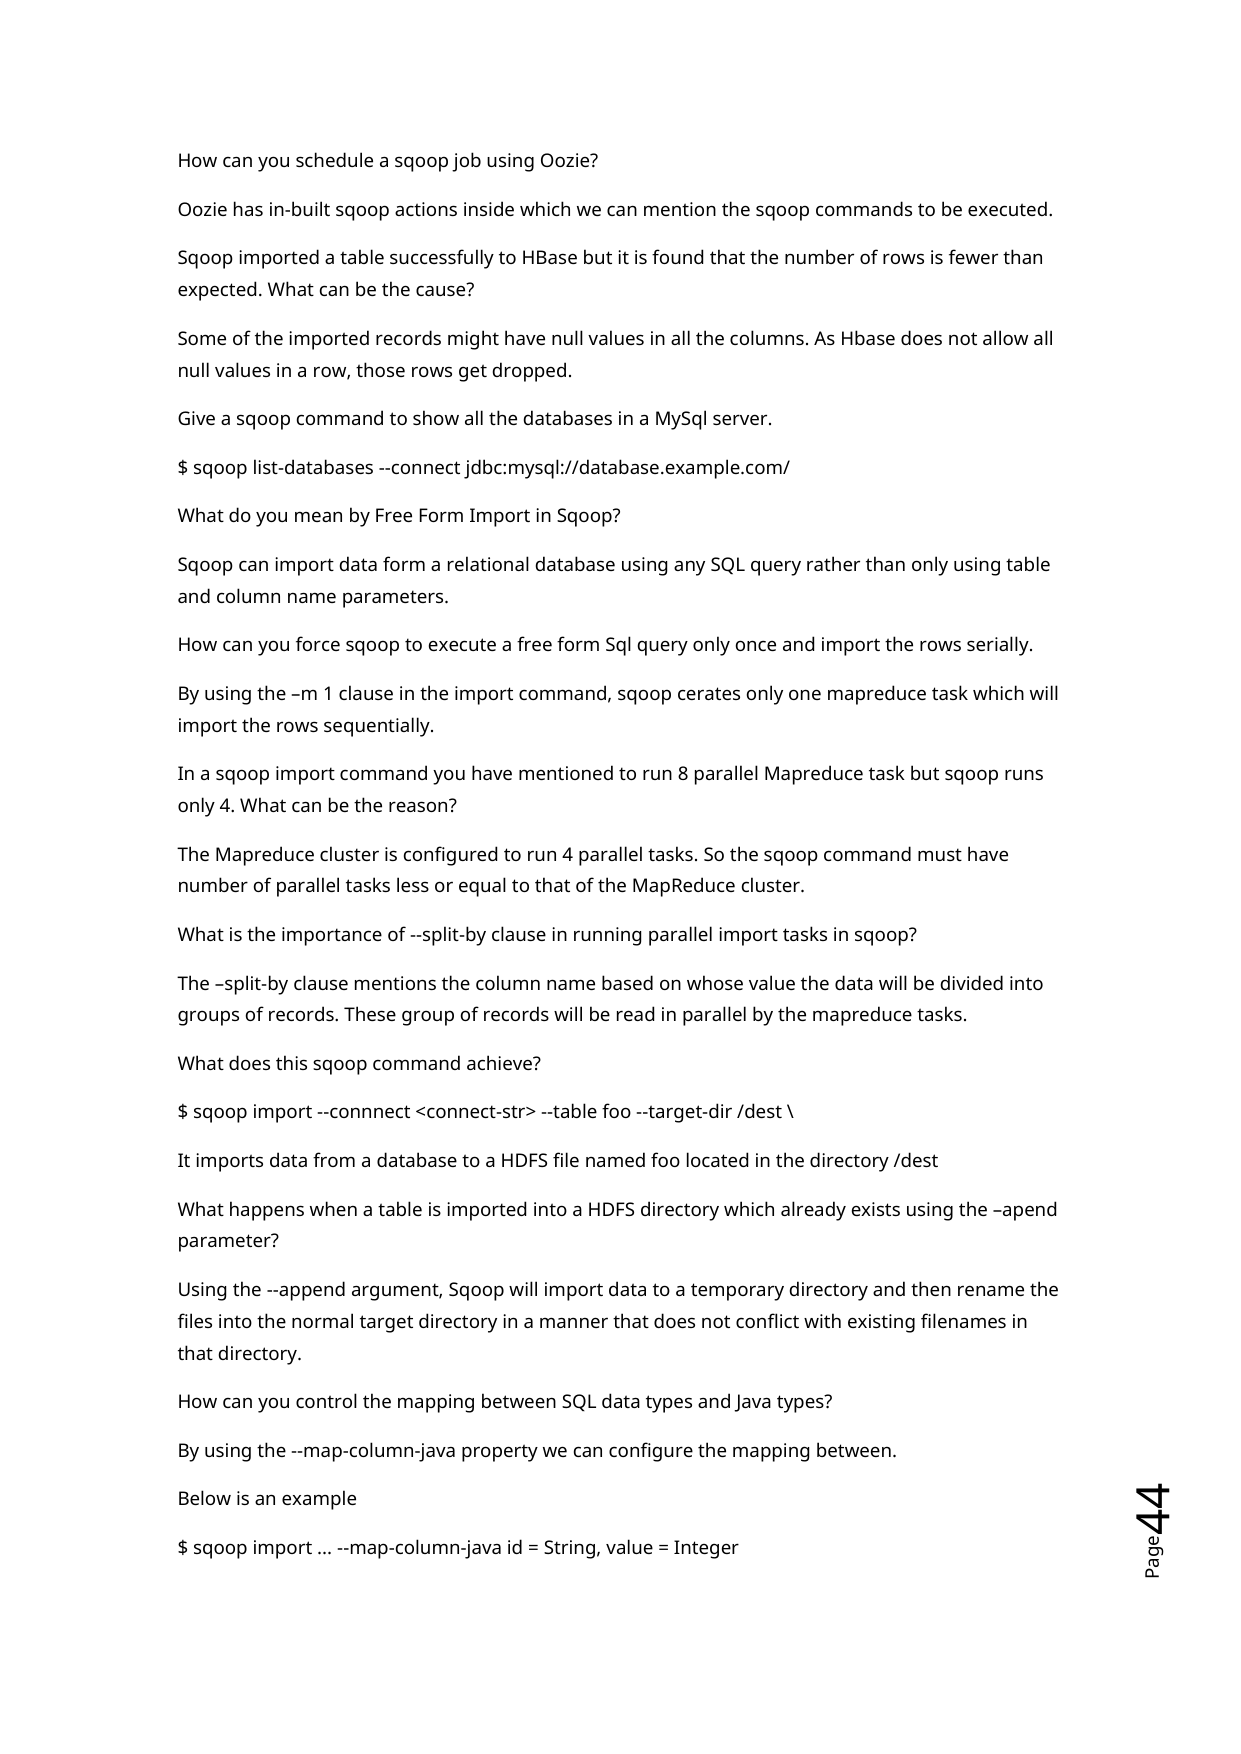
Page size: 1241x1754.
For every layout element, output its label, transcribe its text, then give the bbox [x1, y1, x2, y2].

text Using the --append argument, Sqoop will import data to a temporary directory and then rename the files into the normal target directory in a manner that does not conflict with existing filenames in that directory. [177, 1276, 1063, 1366]
text What happens when a table is imported into a HDFS directory which already exists using the –apend parameter? [177, 1196, 1063, 1253]
text Some of the imported records might have null values in all the columns. As Hbase does not allow all null values in a row, those rows get dropped. [177, 325, 1063, 382]
text $ sqoop import --connnect <connect-str> --table foo --target-dir /dest \ [177, 1099, 1063, 1124]
text Give a sqoop command to show all the databases in a MySql server. [177, 406, 1063, 431]
text Sqoop imported a table successfully to HBase but it is found that the number of rows is fewer than expected. What can be the cause? [177, 245, 1063, 302]
text What do you mean by Free Form Import in Sqoop? [177, 503, 1063, 528]
text How can you schedule a sqoop job using Oozie? [177, 148, 1063, 173]
text By using the --map-column-java property we can configure the mapping between. [177, 1437, 1063, 1463]
text $ sqoop import ... --map-column-java id = String, value = Integer [177, 1534, 1063, 1560]
text The –split-by clause mentions the column name based on whose value the data will be divided into groups of records. These group of records will be read in parallel by the mapreduce tasks. [177, 970, 1063, 1027]
text The Mapreduce cluster is configured to run 4 parallel tasks. So the sqoop command must have number of parallel tasks less or equal to that of the MapReduce cluster. [177, 841, 1063, 898]
text How can you force sqoop to execute a free form Sql query only once and import the rows serially. [177, 632, 1063, 657]
text In a sqoop import command you have mentioned to run 8 parallel Mapreduce task but sqoop runs only 4. What can be the reason? [177, 761, 1063, 818]
text Sqoop can import data form a relational database using any SQL query rather than only using table and column name parameters. [177, 551, 1063, 608]
text By using the –m 1 clause in the import command, sqoop cerates only one mapreduce task which will import the rows sequentially. [177, 680, 1063, 737]
text How can you control the mapping between SQL data types and Java types? [177, 1389, 1063, 1414]
text Oozie has in-built sqoop actions inside which we can mention the sqoop commands to be executed. [177, 196, 1063, 222]
text What is the importance of --split-by clause in running parallel import tasks in sqoop? [177, 921, 1063, 947]
text $ sqoop list-databases --connect jdbc:mysql://database.example.com/ [177, 454, 1063, 479]
text Below is an example [177, 1486, 1063, 1511]
text It imports data from a database to a HDFS file named foo located in the directory /dest [177, 1147, 1063, 1173]
text What does this sqoop command achieve? [177, 1050, 1063, 1076]
